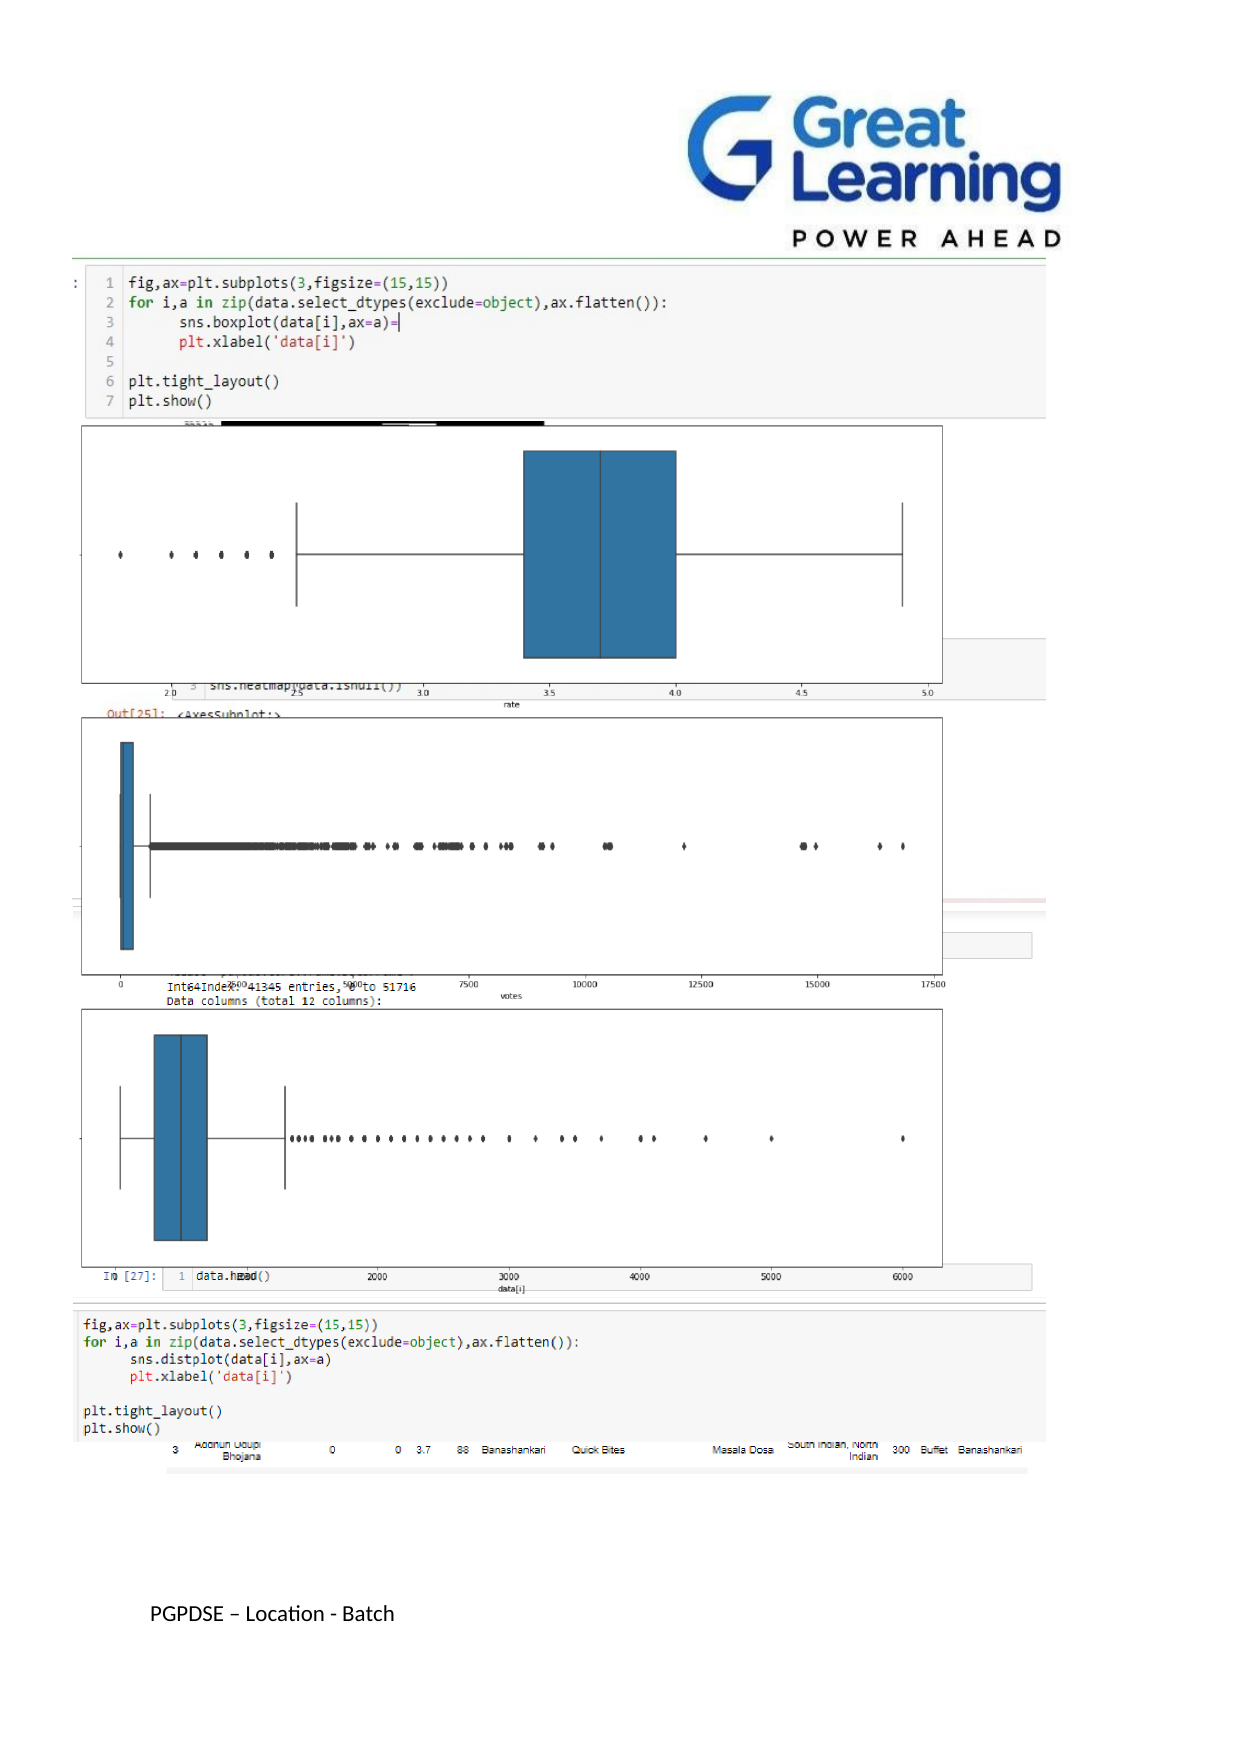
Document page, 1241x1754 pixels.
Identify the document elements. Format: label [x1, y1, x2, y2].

picture [72, 90, 1072, 1474]
